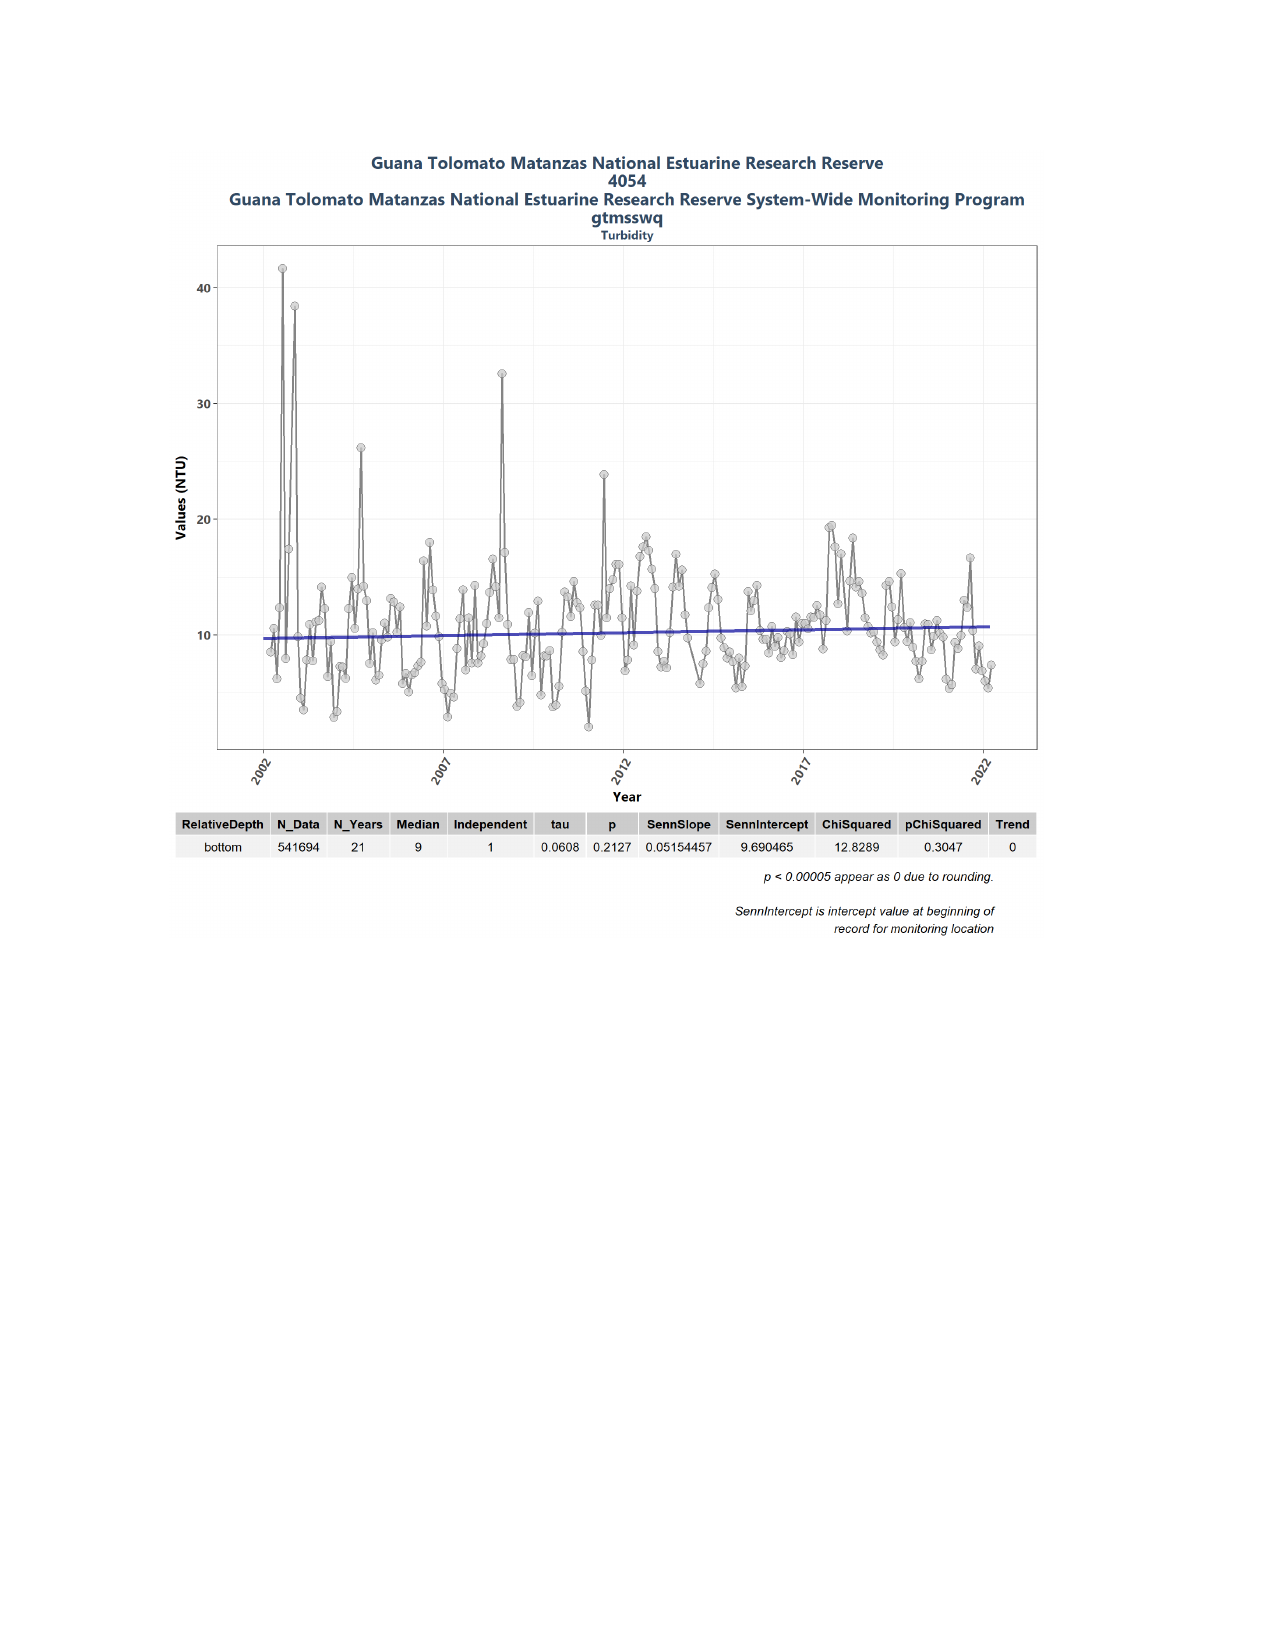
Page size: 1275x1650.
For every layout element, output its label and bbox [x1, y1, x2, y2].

picture [168, 150, 1044, 938]
